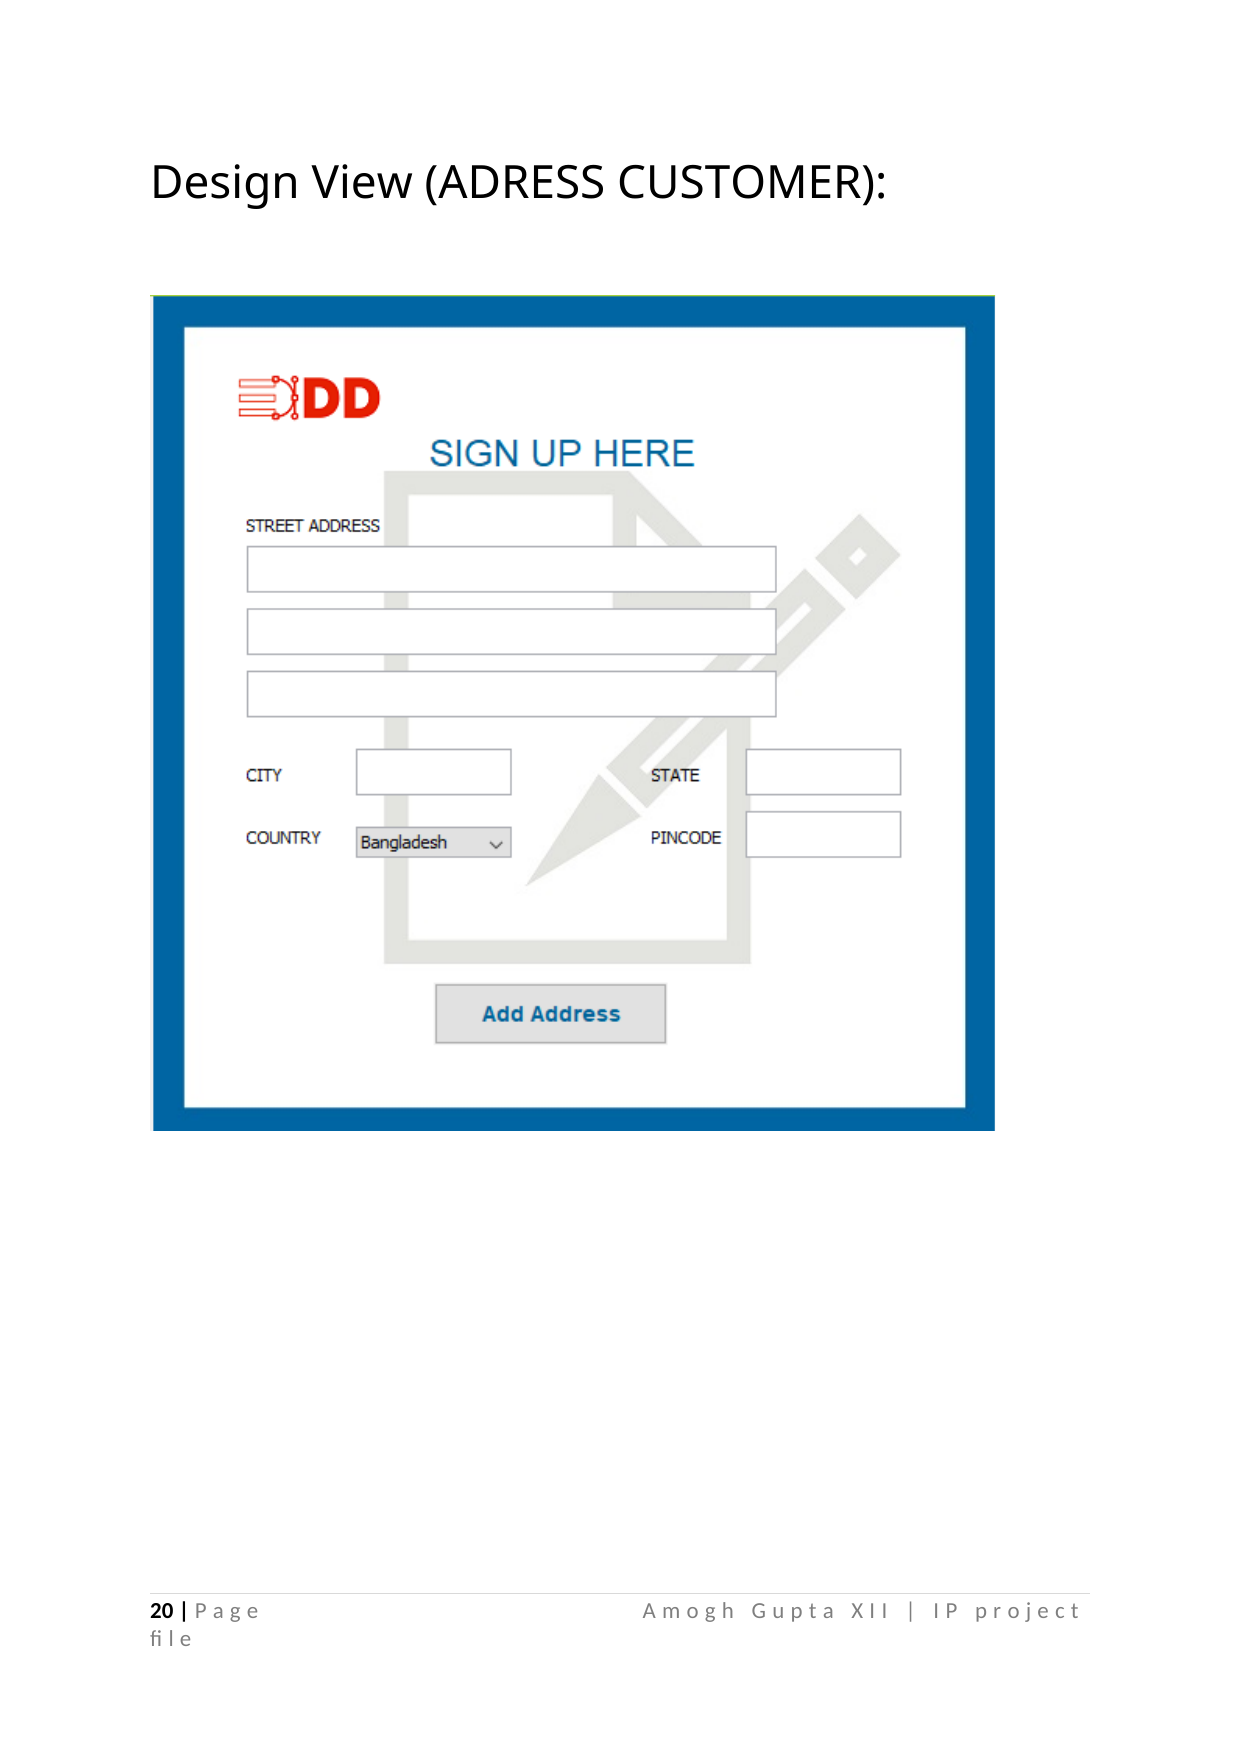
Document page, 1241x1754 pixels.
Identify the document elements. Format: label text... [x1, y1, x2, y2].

picture [150, 295, 996, 1131]
text Design View (ADRESS CUSTOMER): [150, 150, 1090, 212]
